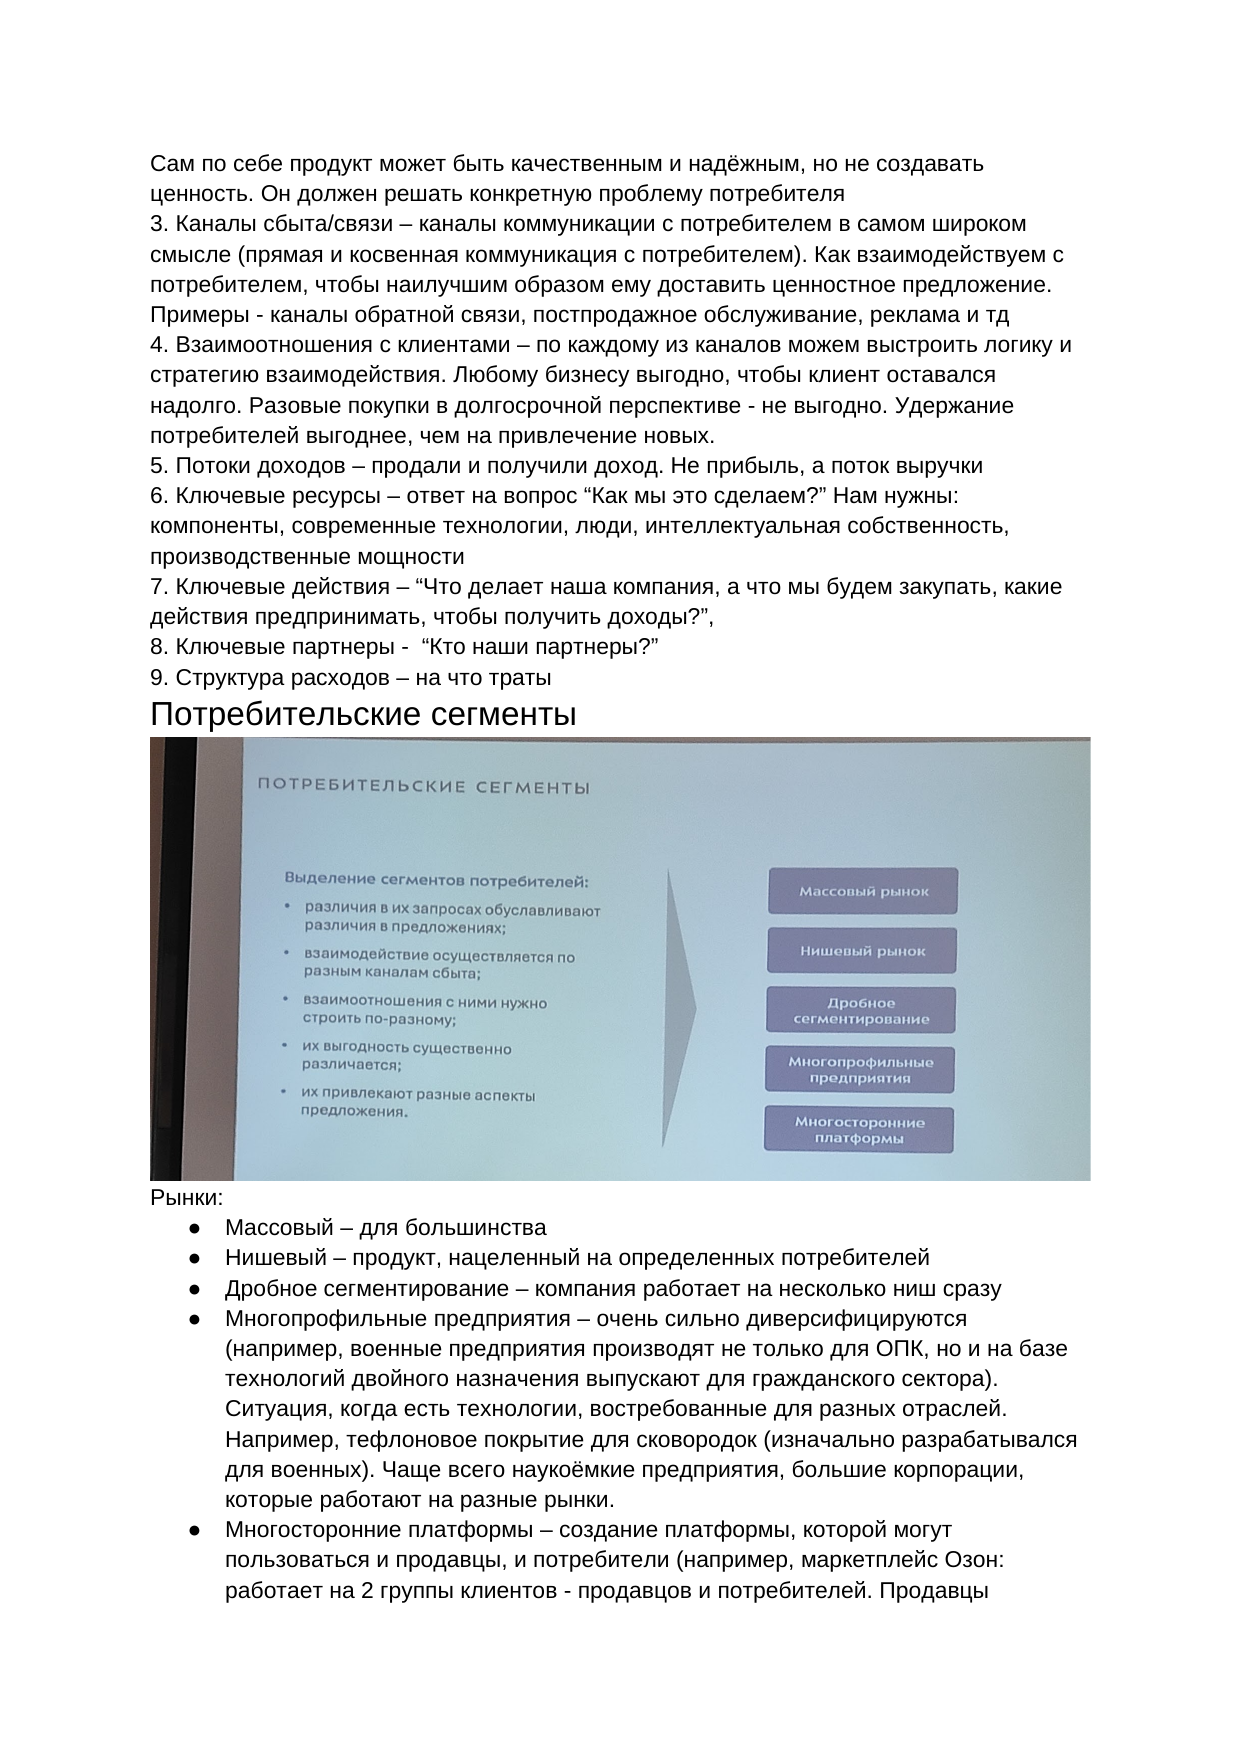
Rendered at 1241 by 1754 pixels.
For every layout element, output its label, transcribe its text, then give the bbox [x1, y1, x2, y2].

list Многопрофильные предприятия – очень сильно диверсифицируются (например, военные предприятия производят не только для ОПК, но и на базе технологий двойного назначения выпускают для гражданского сектора). Ситуация, когда есть технологии, востребованные для разных отраслей. Например, тефлоновое покрытие для сковородок (изначально разрабатывался для военных). Чаще всего наукоёмкие предприятия, большие корпорации, которые работают на разные рынки. [187, 1305, 1090, 1512]
text Потребительские сегменты [150, 694, 1090, 732]
text 9. Структура расходов – на что траты [150, 663, 1090, 690]
text 8. Ключевые партнеры - “Кто наши партнеры?” [150, 633, 1090, 660]
text 5. Потоки доходов – продали и получили доход. Не прибыль, а поток выручки [150, 452, 1090, 478]
text Сам по себе продукт может быть качественным и надёжным, но не создавать ценность. Он должен решать конкретную проблему потребителя [150, 150, 1090, 207]
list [187, 1516, 1090, 1603]
text 7. Ключевые действия – “Что делает наша компания, а что мы будем закупать, какие действия предпринимать, чтобы получить доходы?”, [150, 573, 1090, 629]
text Рынки: [150, 1184, 1090, 1210]
list Нишевый – продукт, нацеленный на определенных потребителей [187, 1244, 1090, 1271]
text 4. Взаимоотношения с клиентами – по каждому из каналов можем выстроить логику и стратегию взаимодействия. Любому бизнесу выгодно, чтобы клиент оставался надолго. Разовые покупки в долгосрочной перспективе - не выгодно. Удержание потребителей выгоднее, чем на привлечение новых. [150, 331, 1090, 448]
picture [150, 737, 1091, 1181]
text 3. Каналы сбыта/связи – каналы коммуникации с потребителем в самом широком смысле (прямая и косвенная коммуникация с потребителем). Как взаимодействуем с потребителем, чтобы наилучшим образом ему доставить ценностное предложение. Примеры - каналы обратной связи, постпродажное обслуживание, реклама и тд [150, 210, 1090, 327]
list Дробное сегментирование – компания работает на несколько ниш сразу [187, 1274, 1090, 1301]
list Массовый – для большинства [187, 1214, 1090, 1241]
text 6. Ключевые ресурсы – ответ на вопрос “Как мы это сделаем?” Нам нужны: компоненты, современные технологии, люди, интеллектуальная собственность, производственные мощности [150, 482, 1090, 569]
